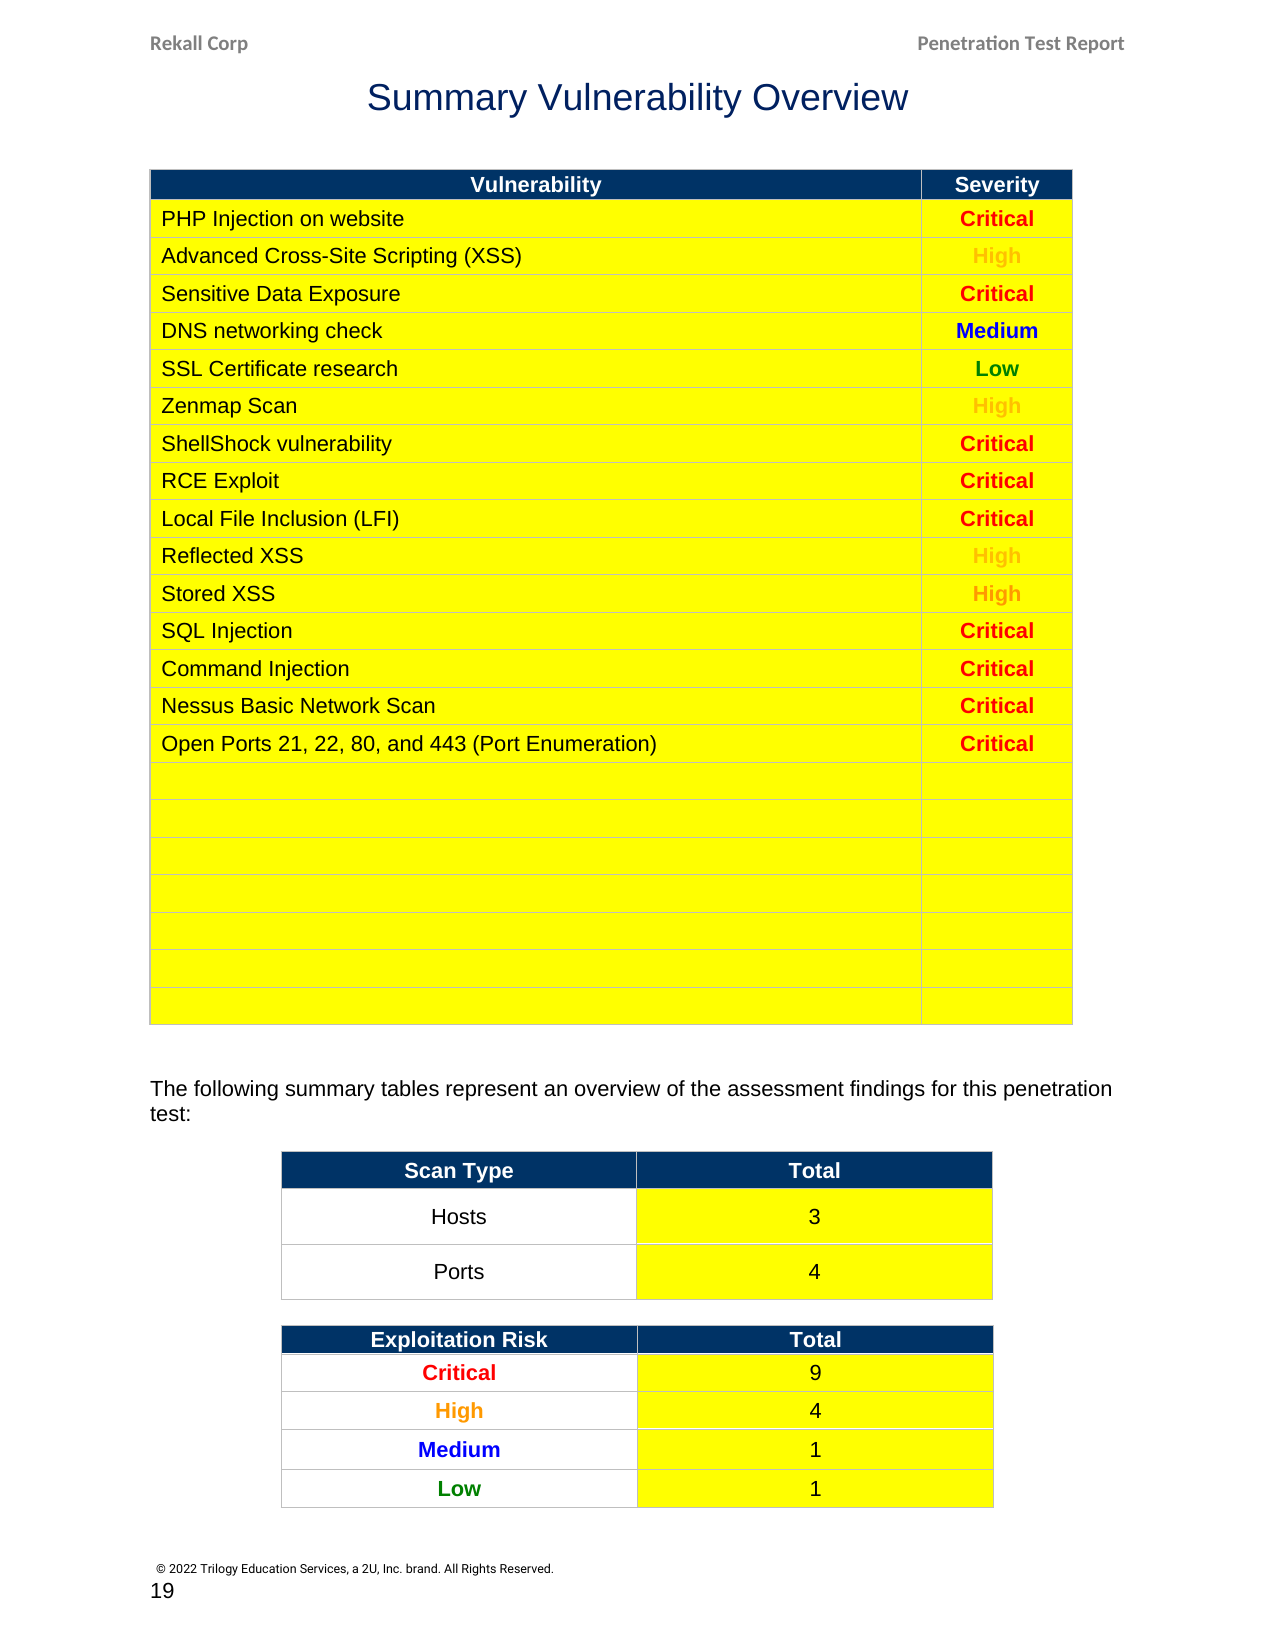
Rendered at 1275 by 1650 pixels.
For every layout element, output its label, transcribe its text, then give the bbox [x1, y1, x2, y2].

table_cell Local File Inclusion (LFI) [151, 500, 921, 537]
table_cell [922, 950, 1072, 987]
table_cell Critical [922, 688, 1072, 724]
table_cell Critical [922, 725, 1072, 762]
table_cell Hosts [282, 1189, 636, 1243]
table_cell Zenmap Scan [151, 388, 921, 424]
table_cell 1 [638, 1430, 993, 1469]
table_cell Critical [922, 500, 1072, 537]
table_cell Critical [282, 1355, 637, 1391]
table_cell High [922, 575, 1072, 612]
table_cell Medium [282, 1430, 637, 1469]
table_cell PHP Injection on website [151, 200, 921, 237]
table_cell Sensitive Data Exposure [151, 275, 921, 312]
table_cell [922, 913, 1072, 949]
table_cell [922, 838, 1072, 874]
table_cell High [922, 388, 1072, 424]
table_cell High [922, 538, 1072, 574]
table_cell RCE Exploit [151, 463, 921, 499]
table_cell [151, 838, 921, 874]
table_cell High [282, 1392, 637, 1428]
table_cell Critical [922, 463, 1072, 499]
table_cell 9 [638, 1355, 993, 1391]
table_cell 1 [638, 1470, 993, 1507]
table_cell 3 [637, 1189, 992, 1243]
table_cell Stored XSS [151, 575, 921, 612]
table_cell [151, 800, 921, 837]
table_cell SQL Injection [151, 613, 921, 649]
table_cell Critical [922, 200, 1072, 237]
table_header Vulnerability [151, 170, 921, 199]
table_cell SSL Certificate research [151, 350, 921, 387]
table_cell Critical [922, 275, 1072, 312]
table_cell 4 [638, 1392, 993, 1428]
table_cell Nessus Basic Network Scan [151, 688, 921, 724]
table_header Exploitation Risk [282, 1326, 637, 1353]
table_cell Ports [282, 1245, 636, 1299]
table_header Severity [922, 170, 1072, 199]
table_cell [151, 988, 921, 1024]
text The following summary tables represent an overview of the assessment findings for this penetration test: [150, 1076, 1125, 1126]
table_cell Low [922, 350, 1072, 387]
table_cell Medium [922, 313, 1072, 349]
table_cell [922, 875, 1072, 912]
table_cell [922, 800, 1072, 837]
table_header Scan Type [282, 1152, 636, 1188]
table_header Total [637, 1152, 992, 1188]
table_header Total [638, 1326, 993, 1353]
table_cell [922, 988, 1072, 1024]
table_cell 4 [637, 1245, 992, 1299]
table_cell Critical [922, 425, 1072, 462]
table_cell [151, 950, 921, 987]
table_cell [922, 763, 1072, 799]
table_cell Low [282, 1470, 637, 1507]
table_cell [151, 875, 921, 912]
table_cell Critical [922, 650, 1072, 687]
table_cell High [922, 238, 1072, 274]
table_cell [151, 763, 921, 799]
table_cell Critical [922, 613, 1072, 649]
table_cell Advanced Cross-Site Scripting (XSS) [151, 238, 921, 274]
table_cell DNS networking check [151, 313, 921, 349]
table_cell Command Injection [151, 650, 921, 687]
table_cell [151, 913, 921, 949]
table_cell ShellShock vulnerability [151, 425, 921, 462]
table_cell Reflected XSS [151, 538, 921, 574]
subtitle Summary Vulnerability Overview [150, 75, 1125, 118]
table_cell Open Ports 21, 22, 80, and 443 (Port Enumeration) [151, 725, 921, 762]
